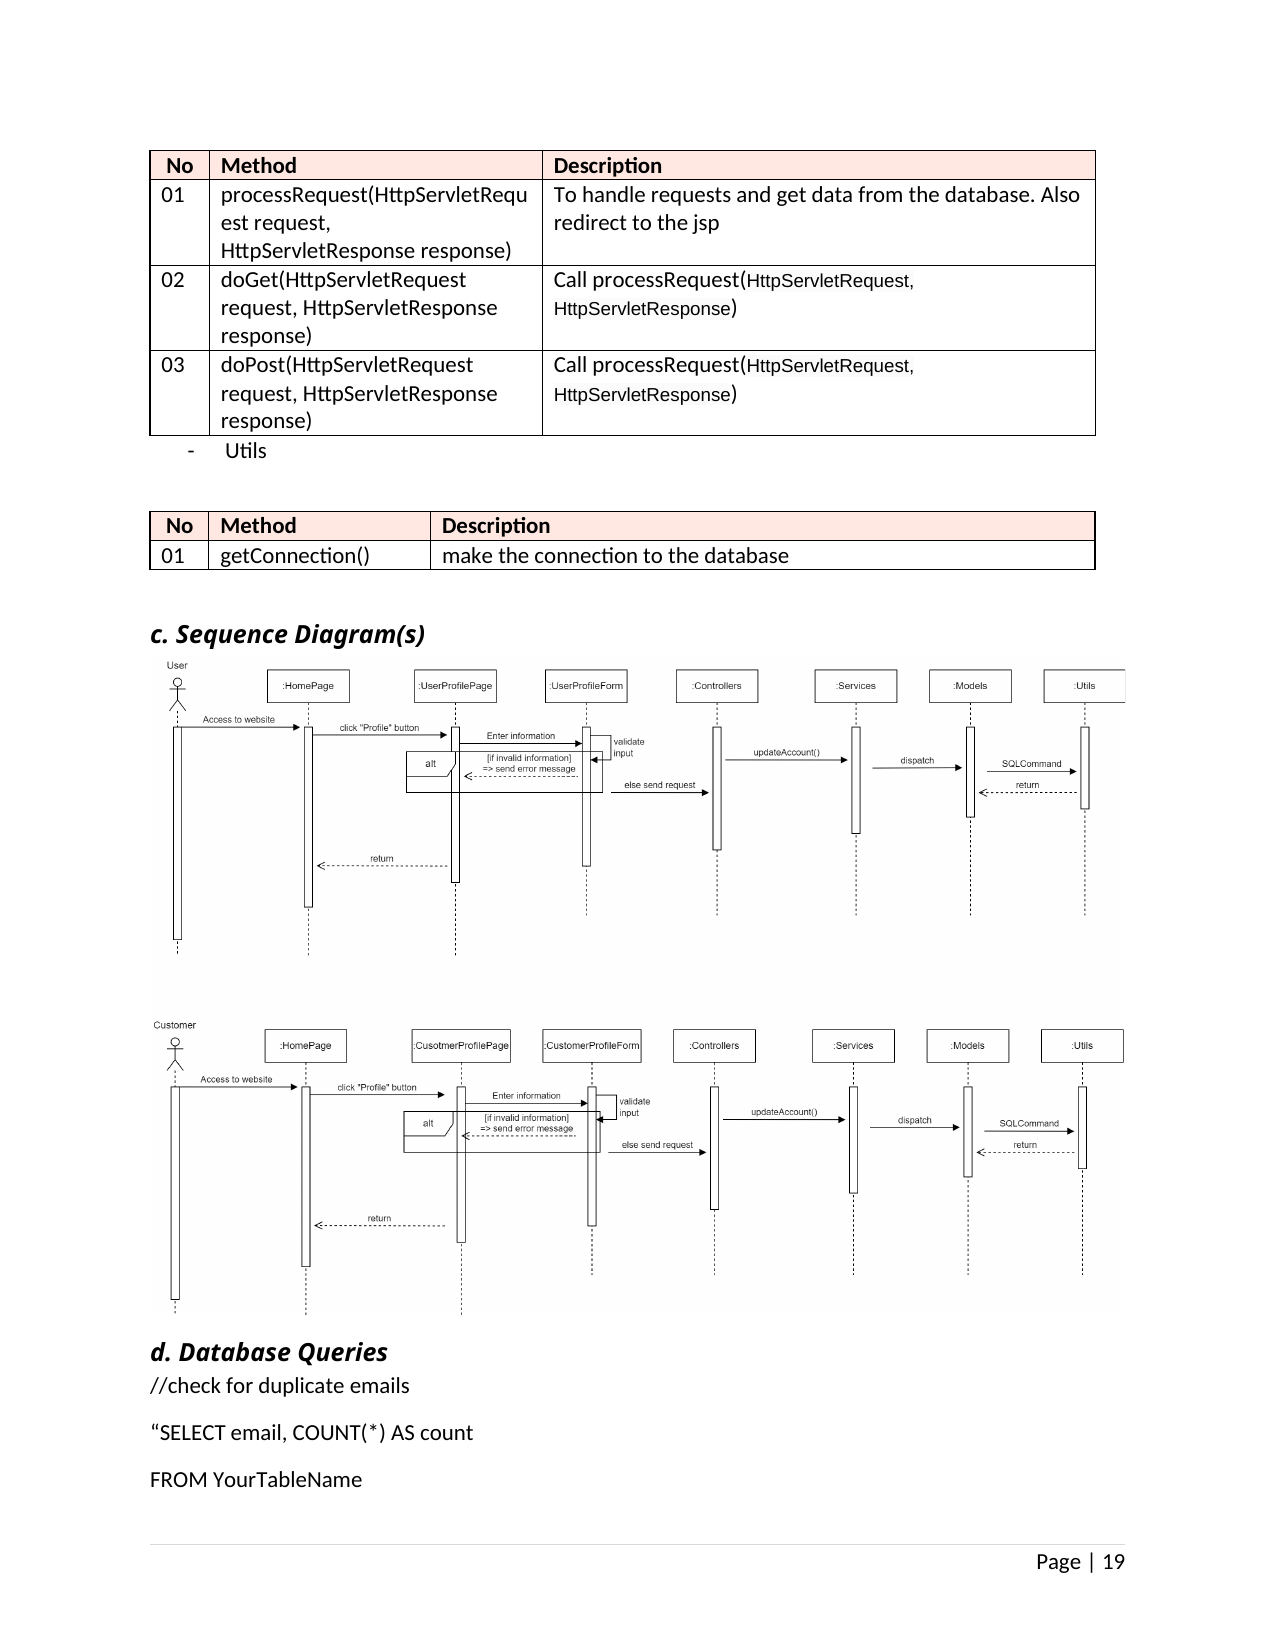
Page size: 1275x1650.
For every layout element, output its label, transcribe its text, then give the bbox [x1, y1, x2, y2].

table_cell doGet(HttpServletRequest request, HttpServletResponse response) [210, 266, 542, 349]
table_header No [151, 512, 208, 540]
table_header Description [431, 512, 1094, 540]
picture [150, 653, 1125, 1316]
text “SELECT email, COUNT(*) AS count [150, 1418, 1125, 1446]
table_cell 01 [151, 541, 208, 569]
table_header Description [543, 151, 1095, 179]
table_cell 01 [151, 180, 209, 264]
table_cell To handle requests and get data from the database. Also redirect to the jsp [543, 180, 1095, 264]
table_header No [151, 151, 209, 179]
list Utils [187, 436, 1125, 464]
table_cell 03 [151, 351, 209, 435]
table_cell processRequest(HttpServletRequest request, HttpServletResponse response) [210, 180, 542, 264]
table_cell getConnection() [209, 541, 430, 569]
subtitle d. Database Queries [150, 1335, 1125, 1369]
table_cell Call processRequest(HttpServletRequest, HttpServletResponse) [543, 266, 1095, 349]
table_cell doPost(HttpServletRequest request, HttpServletResponse response) [210, 351, 542, 435]
table_header Method [209, 512, 430, 540]
table_cell 02 [151, 266, 209, 349]
text //check for duplicate emails [150, 1372, 1125, 1399]
table_cell Call processRequest(HttpServletRequest, HttpServletResponse) [543, 351, 1095, 435]
table_cell make the connection to the database [431, 541, 1094, 569]
subtitle c. Sequence Diagram(s) [150, 617, 1125, 651]
text FROM YourTableName [150, 1465, 1125, 1493]
table_header Method [210, 151, 542, 179]
